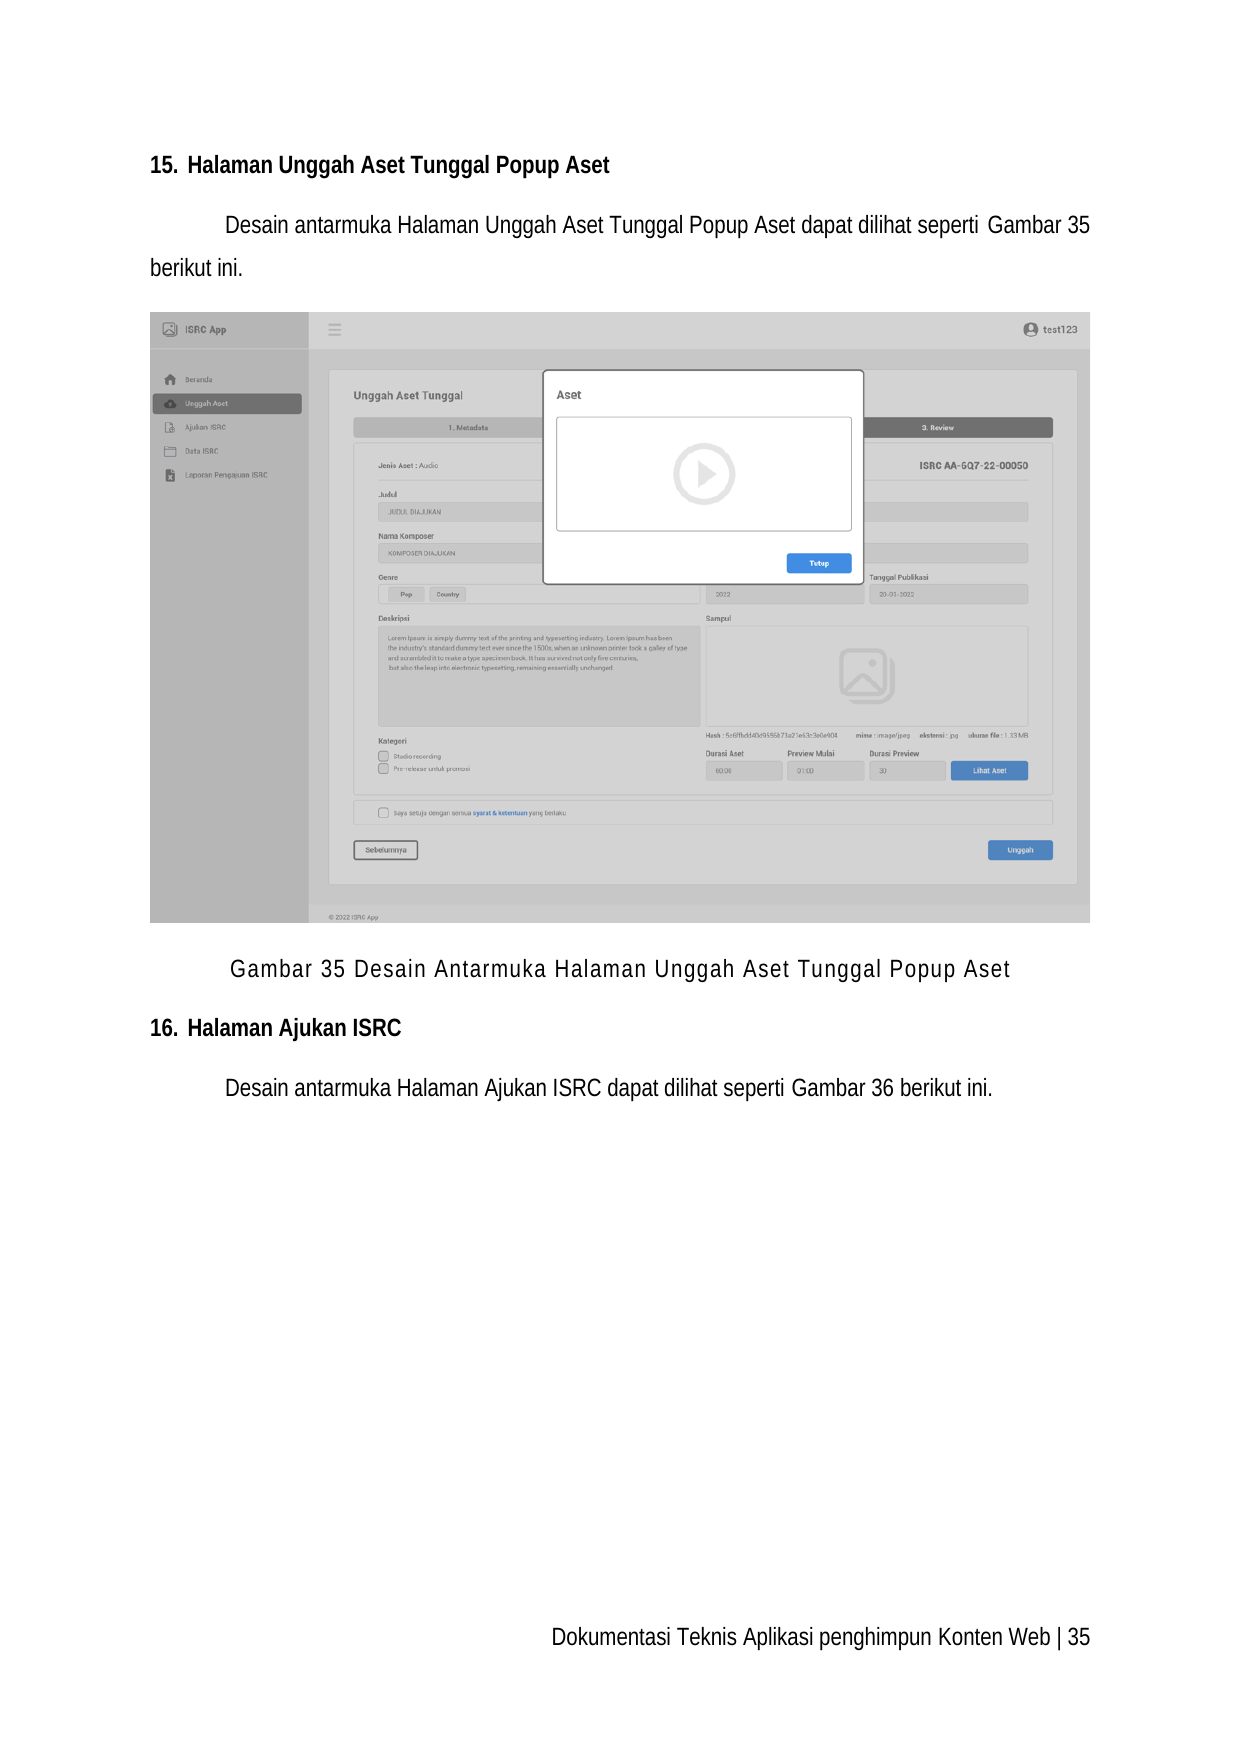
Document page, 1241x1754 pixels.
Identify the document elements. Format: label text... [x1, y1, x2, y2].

text Desain antarmuka Halaman Ajukan ISRC dapat dilihat seperti Gambar 36 berikut ini. [150, 1073, 1090, 1101]
text Desain antarmuka Halaman Unggah Aset Tunggal Popup Aset dapat dilihat seperti Gambar 35 berikut ini. [150, 209, 1090, 281]
list Halaman Unggah Aset Tunggal Popup Aset [150, 150, 1090, 179]
list Halaman Ajukan ISRC [150, 1013, 1090, 1042]
picture [150, 312, 1091, 923]
